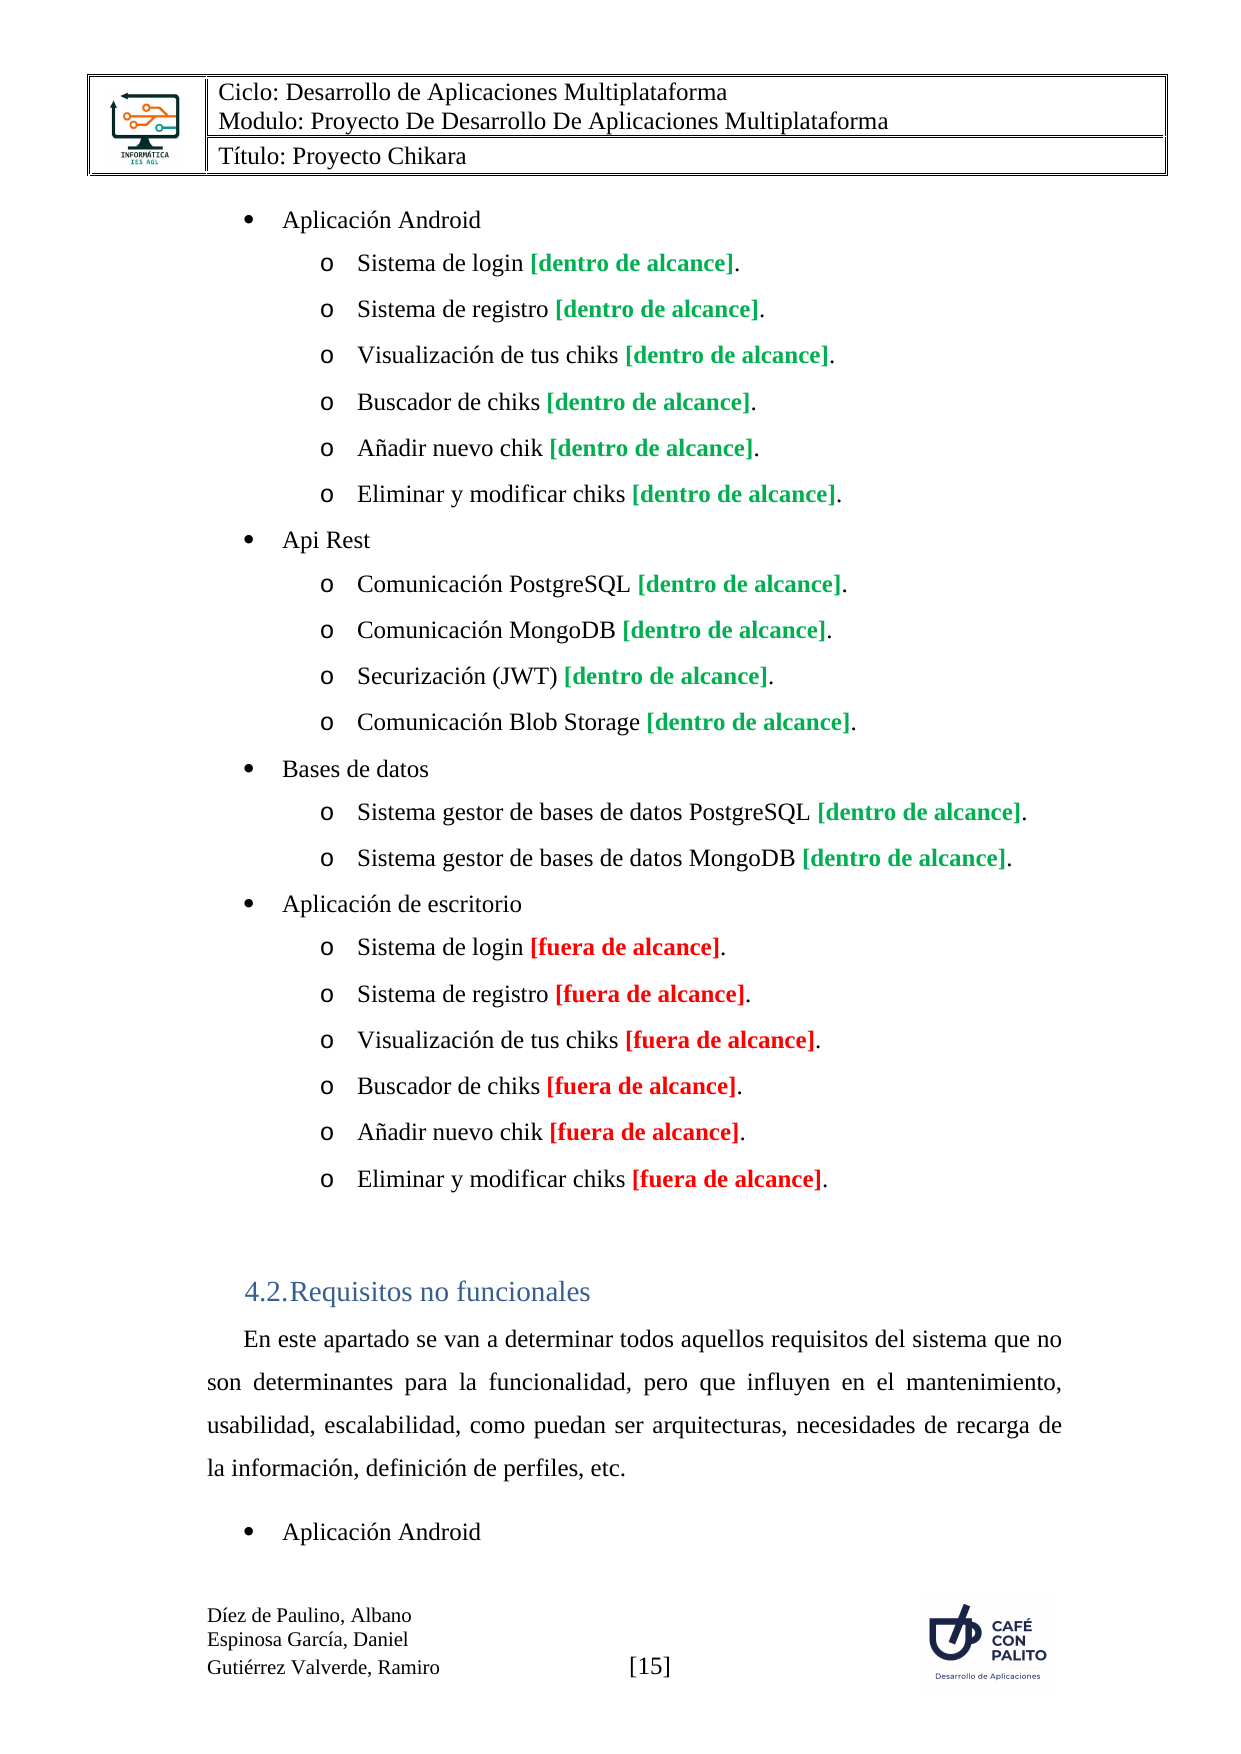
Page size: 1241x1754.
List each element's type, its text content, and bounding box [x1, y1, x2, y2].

list Sistema de registro [dentro de alcance]. [319, 294, 1063, 325]
text En este apartado se van a determinar todos aquellos requisitos del sistema que no son determinantes para la funcionalidad, pero que influyen en el mantenimiento, usabilidad, escalabilidad, como puedan ser arquitecturas, necesidades de recarga de la información, definición de perfiles, etc. [207, 1324, 1063, 1482]
list Eliminar y modificar chiks [fuera de alcance]. [319, 1164, 1063, 1194]
list Añadir nuevo chik [dentro de alcance]. [319, 433, 1063, 464]
list Sistema gestor de bases de datos MongoDB [dentro de alcance]. [319, 843, 1063, 874]
list Comunicación Blob Storage [dentro de alcance]. [319, 707, 1063, 738]
list Buscador de chiks [dentro de alcance]. [319, 387, 1063, 418]
list Comunicación MongoDB [dentro de alcance]. [319, 615, 1063, 646]
list Sistema gestor de bases de datos PostgreSQL [dentro de alcance]. [319, 797, 1063, 828]
list Aplicación Android [244, 205, 1063, 234]
list Eliminar y modificar chiks [dentro de alcance]. [319, 479, 1063, 510]
list Sistema de login [dentro de alcance]. [319, 248, 1063, 279]
list Comunicación PostgreSQL [dentro de alcance]. [319, 569, 1063, 599]
picture [106, 87, 186, 168]
list Buscador de chiks [fuera de alcance]. [319, 1071, 1063, 1102]
list Api Rest [244, 526, 1063, 554]
list Aplicación de escritorio [244, 889, 1063, 918]
list Sistema de login [fuera de alcance]. [319, 932, 1063, 963]
list Aplicación Android [244, 1517, 1063, 1546]
list Añadir nuevo chik [fuera de alcance]. [319, 1117, 1063, 1148]
list Visualización de tus chiks [fuera de alcance]. [319, 1025, 1063, 1056]
list Bases de datos [244, 754, 1063, 782]
list Visualización de tus chiks [dentro de alcance]. [319, 341, 1063, 371]
list Sistema de registro [fuera de alcance]. [319, 979, 1063, 1009]
picture [921, 1595, 1058, 1695]
list Securización (JWT) [dentro de alcance]. [319, 661, 1063, 692]
subtitle Requisitos no funcionales [244, 1274, 1063, 1307]
